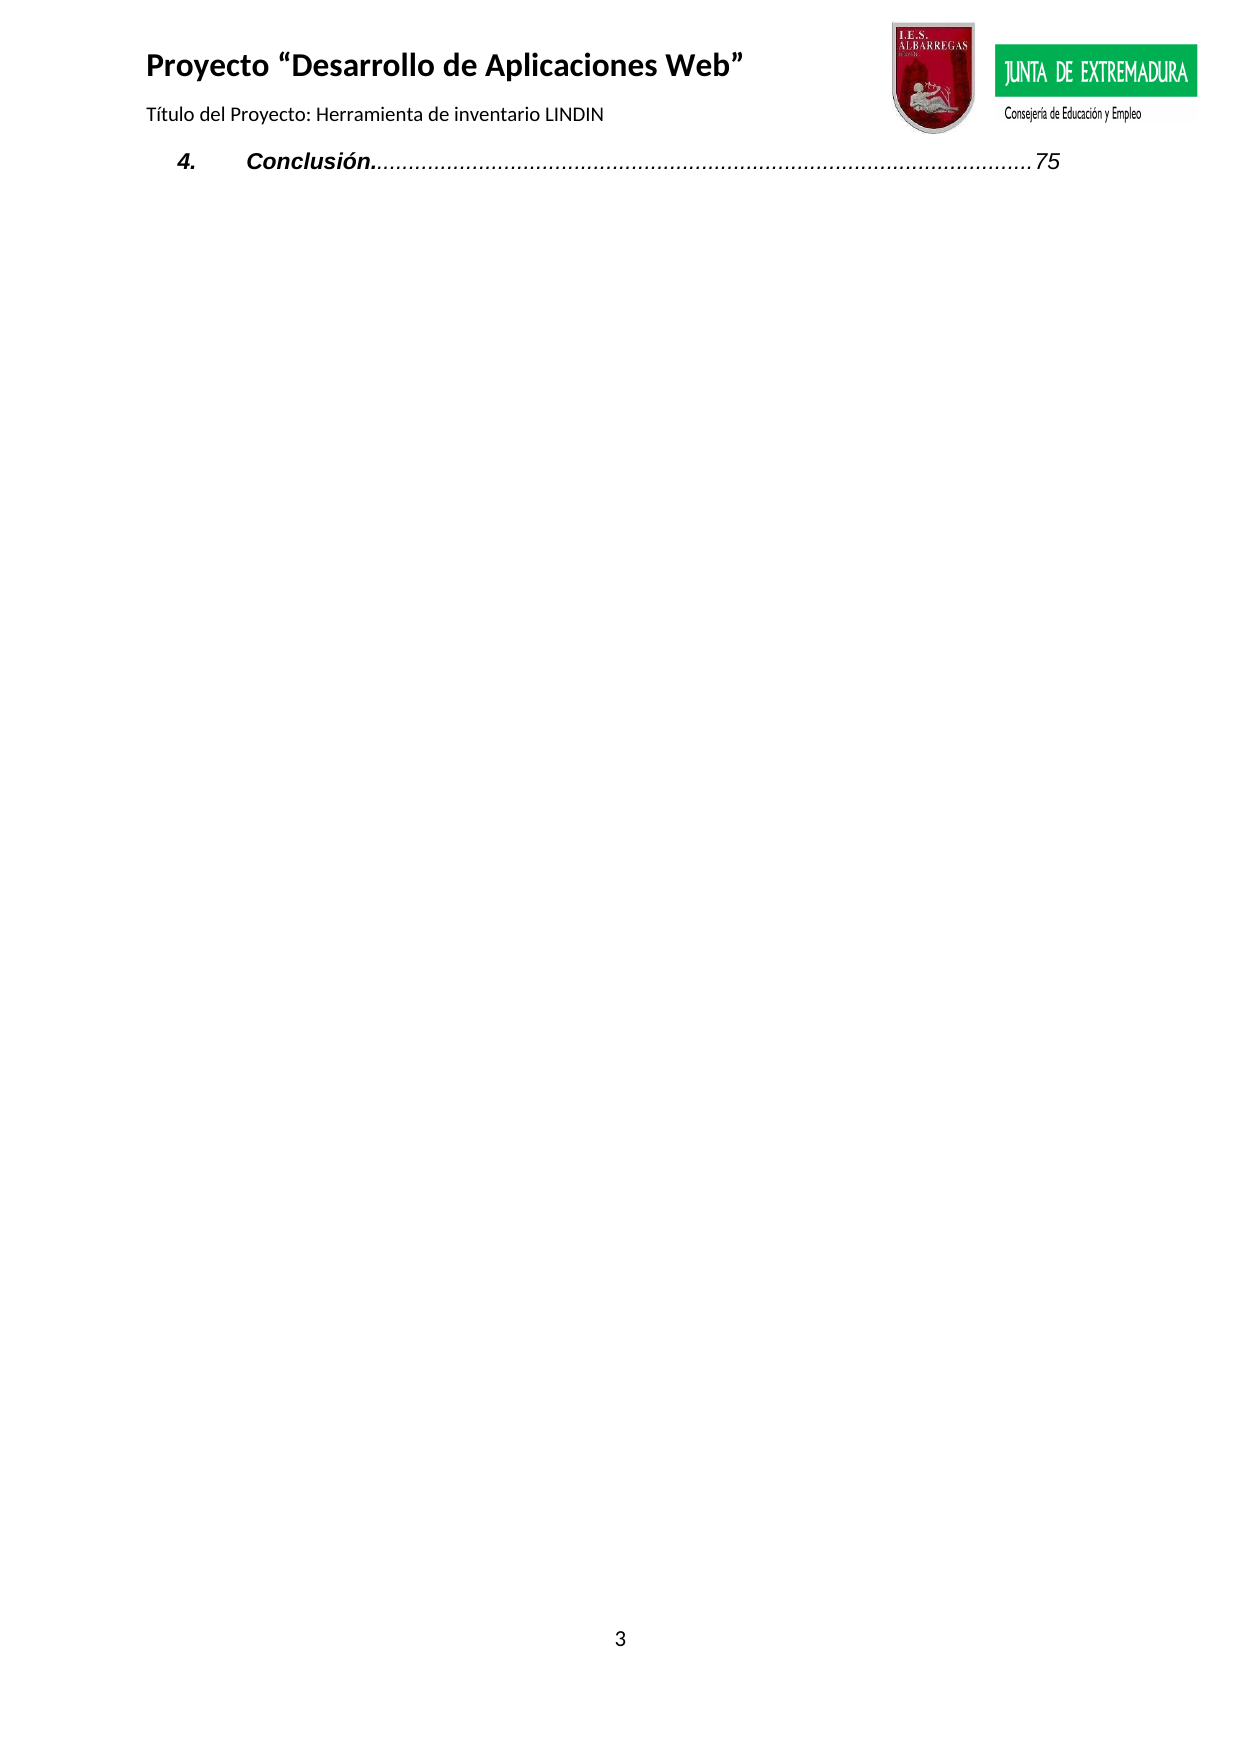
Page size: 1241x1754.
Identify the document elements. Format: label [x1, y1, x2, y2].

picture [995, 44, 1198, 123]
picture [891, 21, 976, 134]
